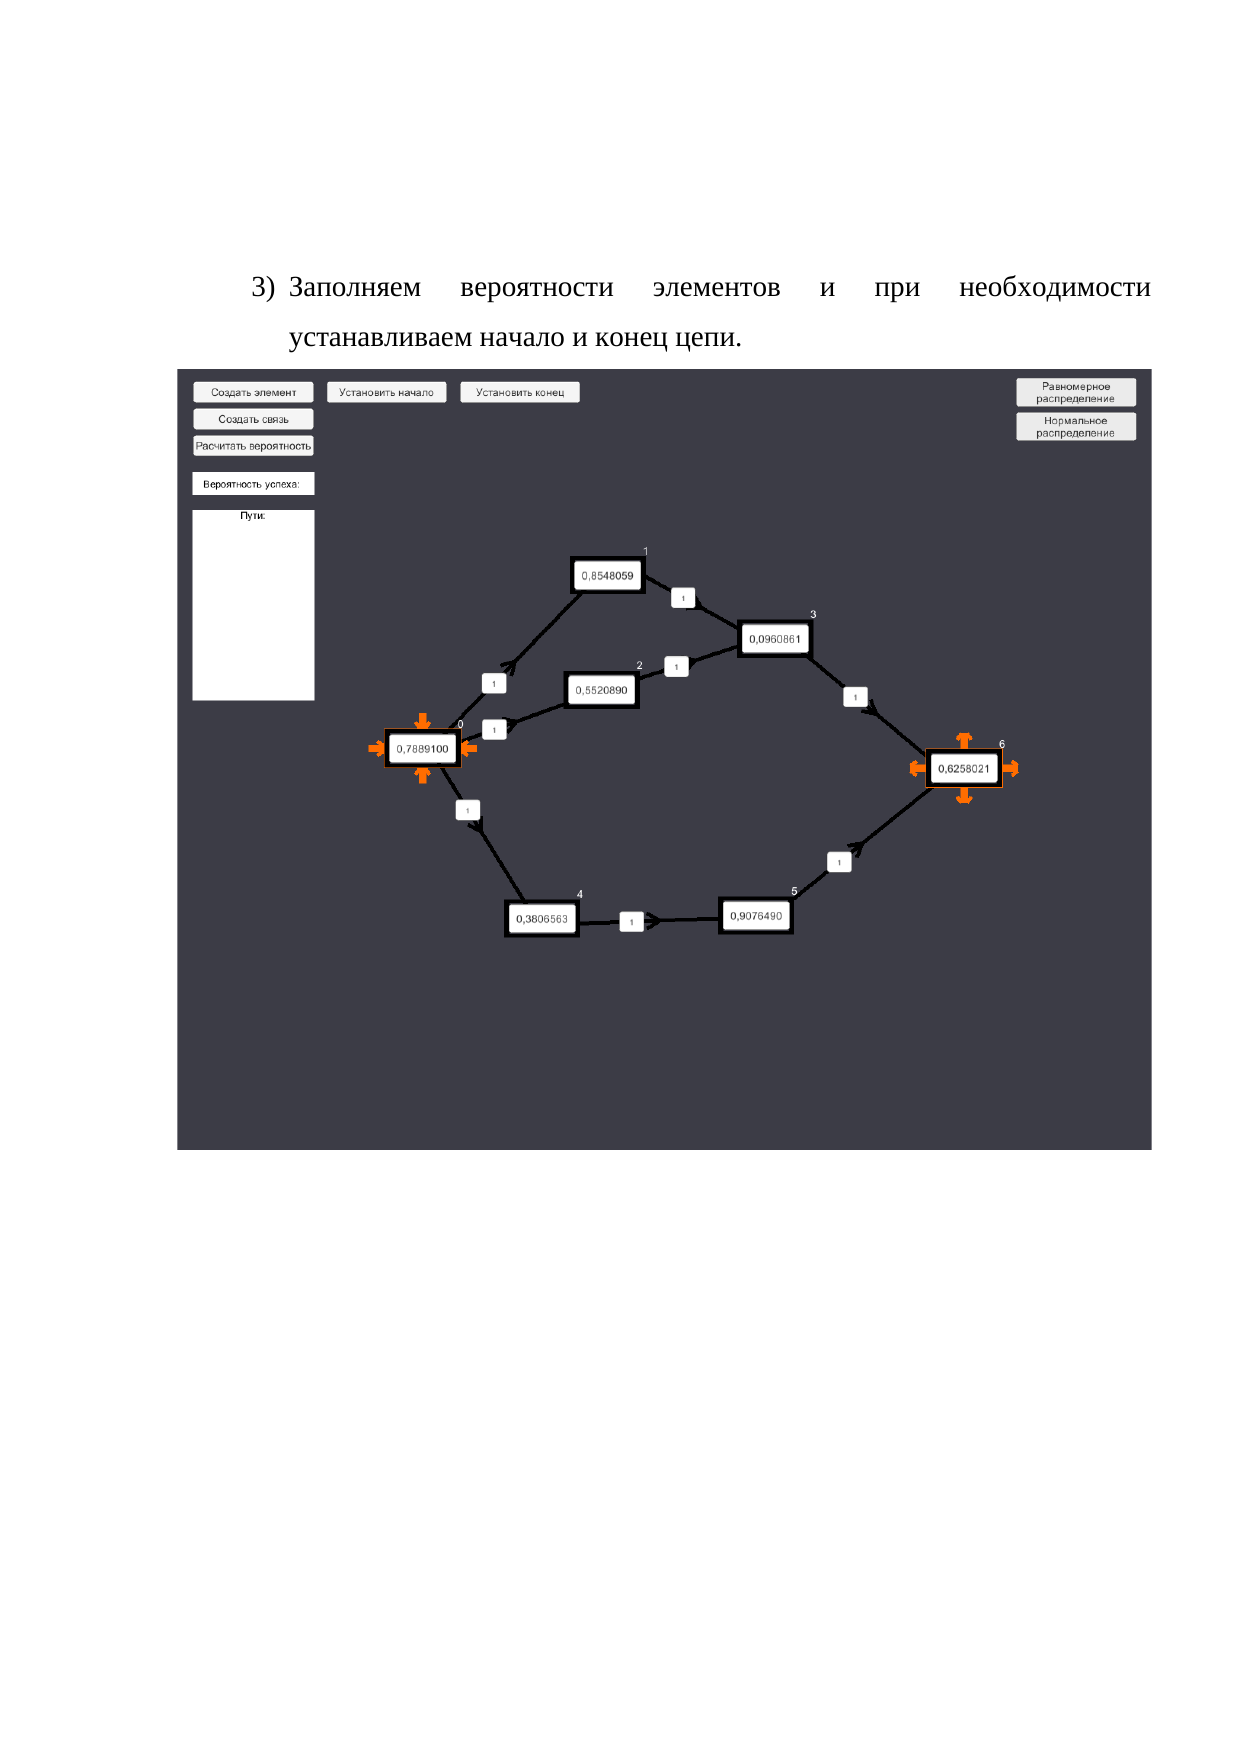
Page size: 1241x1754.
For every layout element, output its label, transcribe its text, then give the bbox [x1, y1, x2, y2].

picture [177, 369, 1152, 1150]
list Заполняем вероятности элементов и при необходимости устанавливаем начало и конец цепи. [251, 269, 1152, 353]
